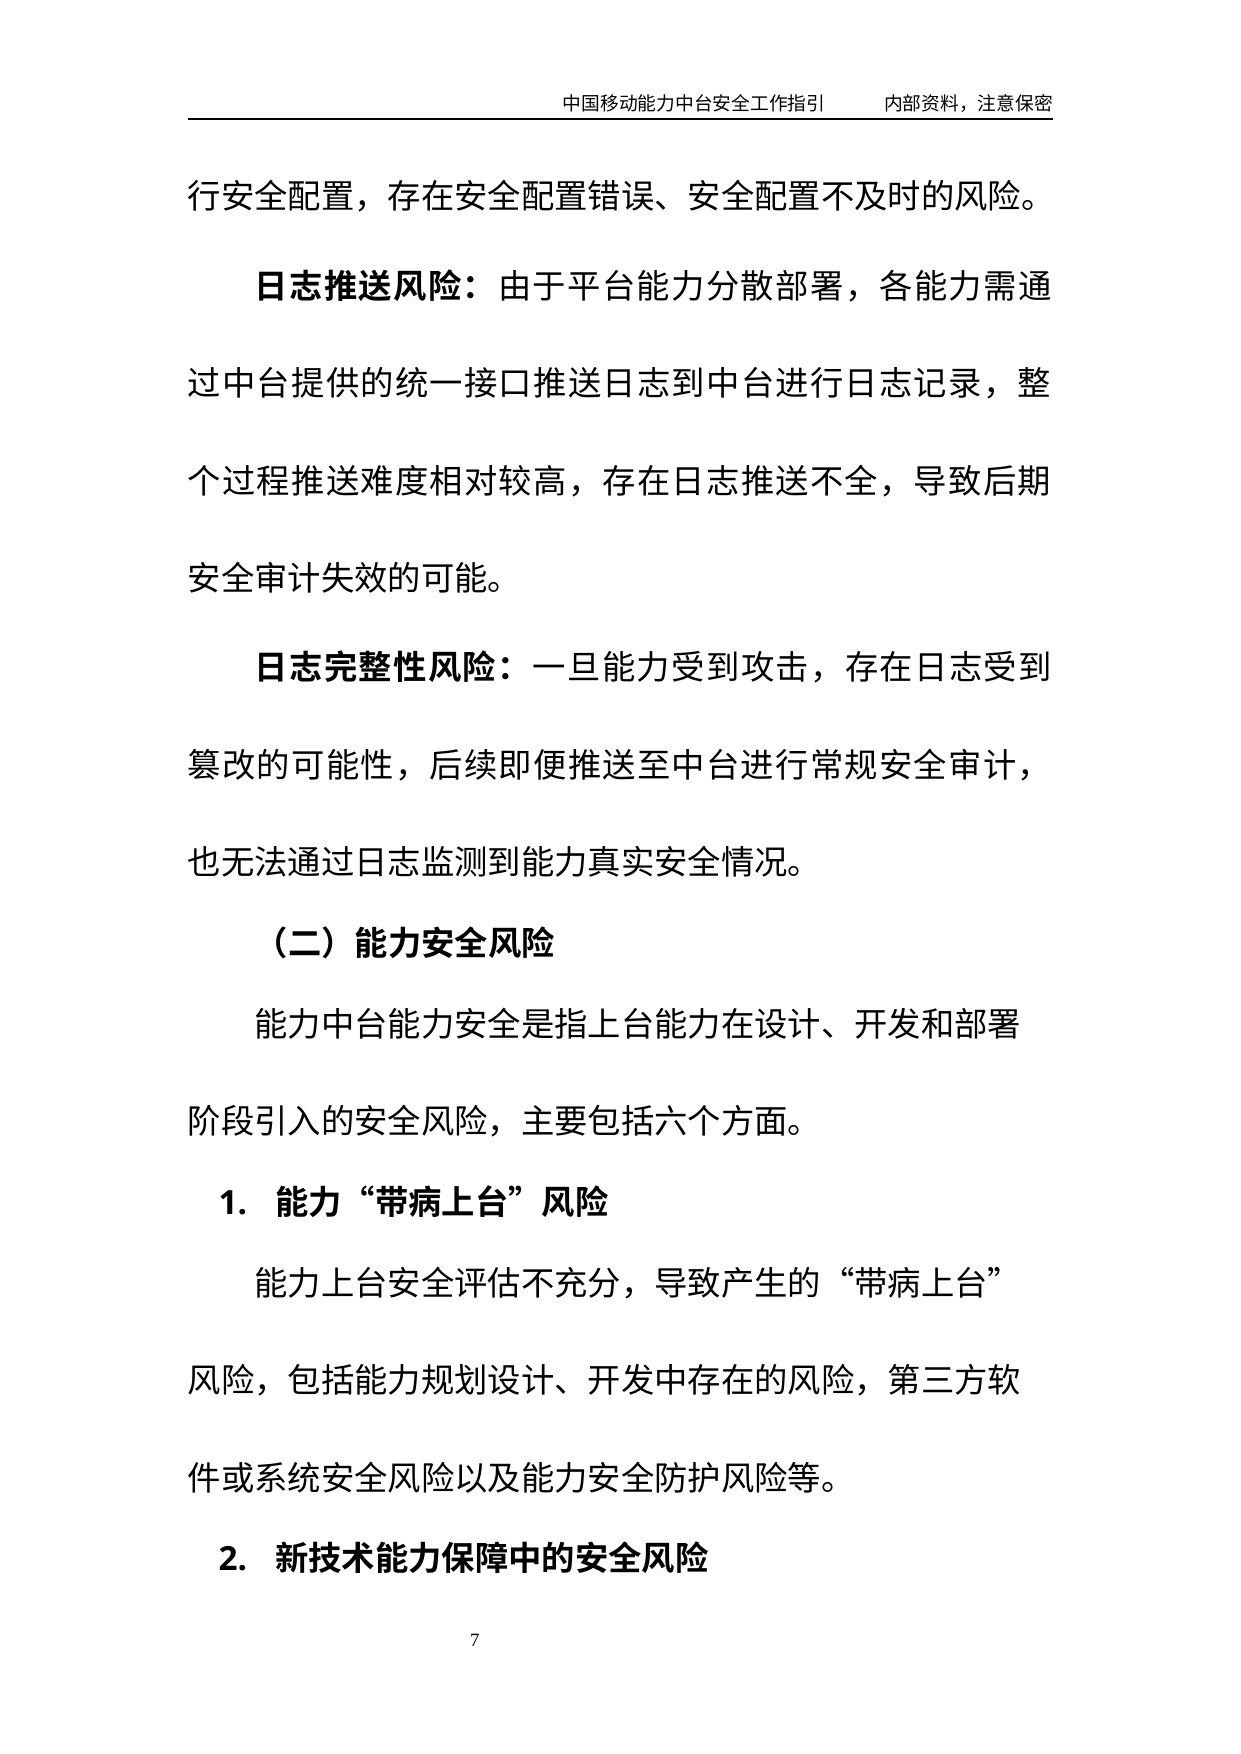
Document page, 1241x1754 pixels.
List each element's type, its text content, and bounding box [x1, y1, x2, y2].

text 日志推送风险：由于平台能力分散部署，各能力需通过中台提供的统一接口推送日志到中台进行日志记录，整个过程推送难度相对较高，存在日志推送不全，导致后期安全审计失效的可能。 [187, 251, 1053, 608]
list 新技术能力保障中的安全风险 [187, 1532, 1053, 1581]
list 能力“带病上台”风险 [187, 1176, 1053, 1224]
text 日志完整性风险：一旦能力受到攻击，存在日志受到篡改的可能性，后续即便推送至中台进行常规安全审计，也无法通过日志监测到能力真实安全情况。 [187, 633, 1053, 893]
text 能力上台安全评估不充分，导致产生的“带病上台”风险，包括能力规划设计、开发中存在的风险，第三方软件或系统安全风险以及能力安全防护风险等。 [187, 1248, 1053, 1508]
text 能力中台能力安全是指上台能力在设计、开发和部署阶段引入的安全风险，主要包括六个方面。 [187, 989, 1053, 1151]
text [187, 162, 1053, 227]
text （二）能力安全风险 [187, 917, 1053, 965]
